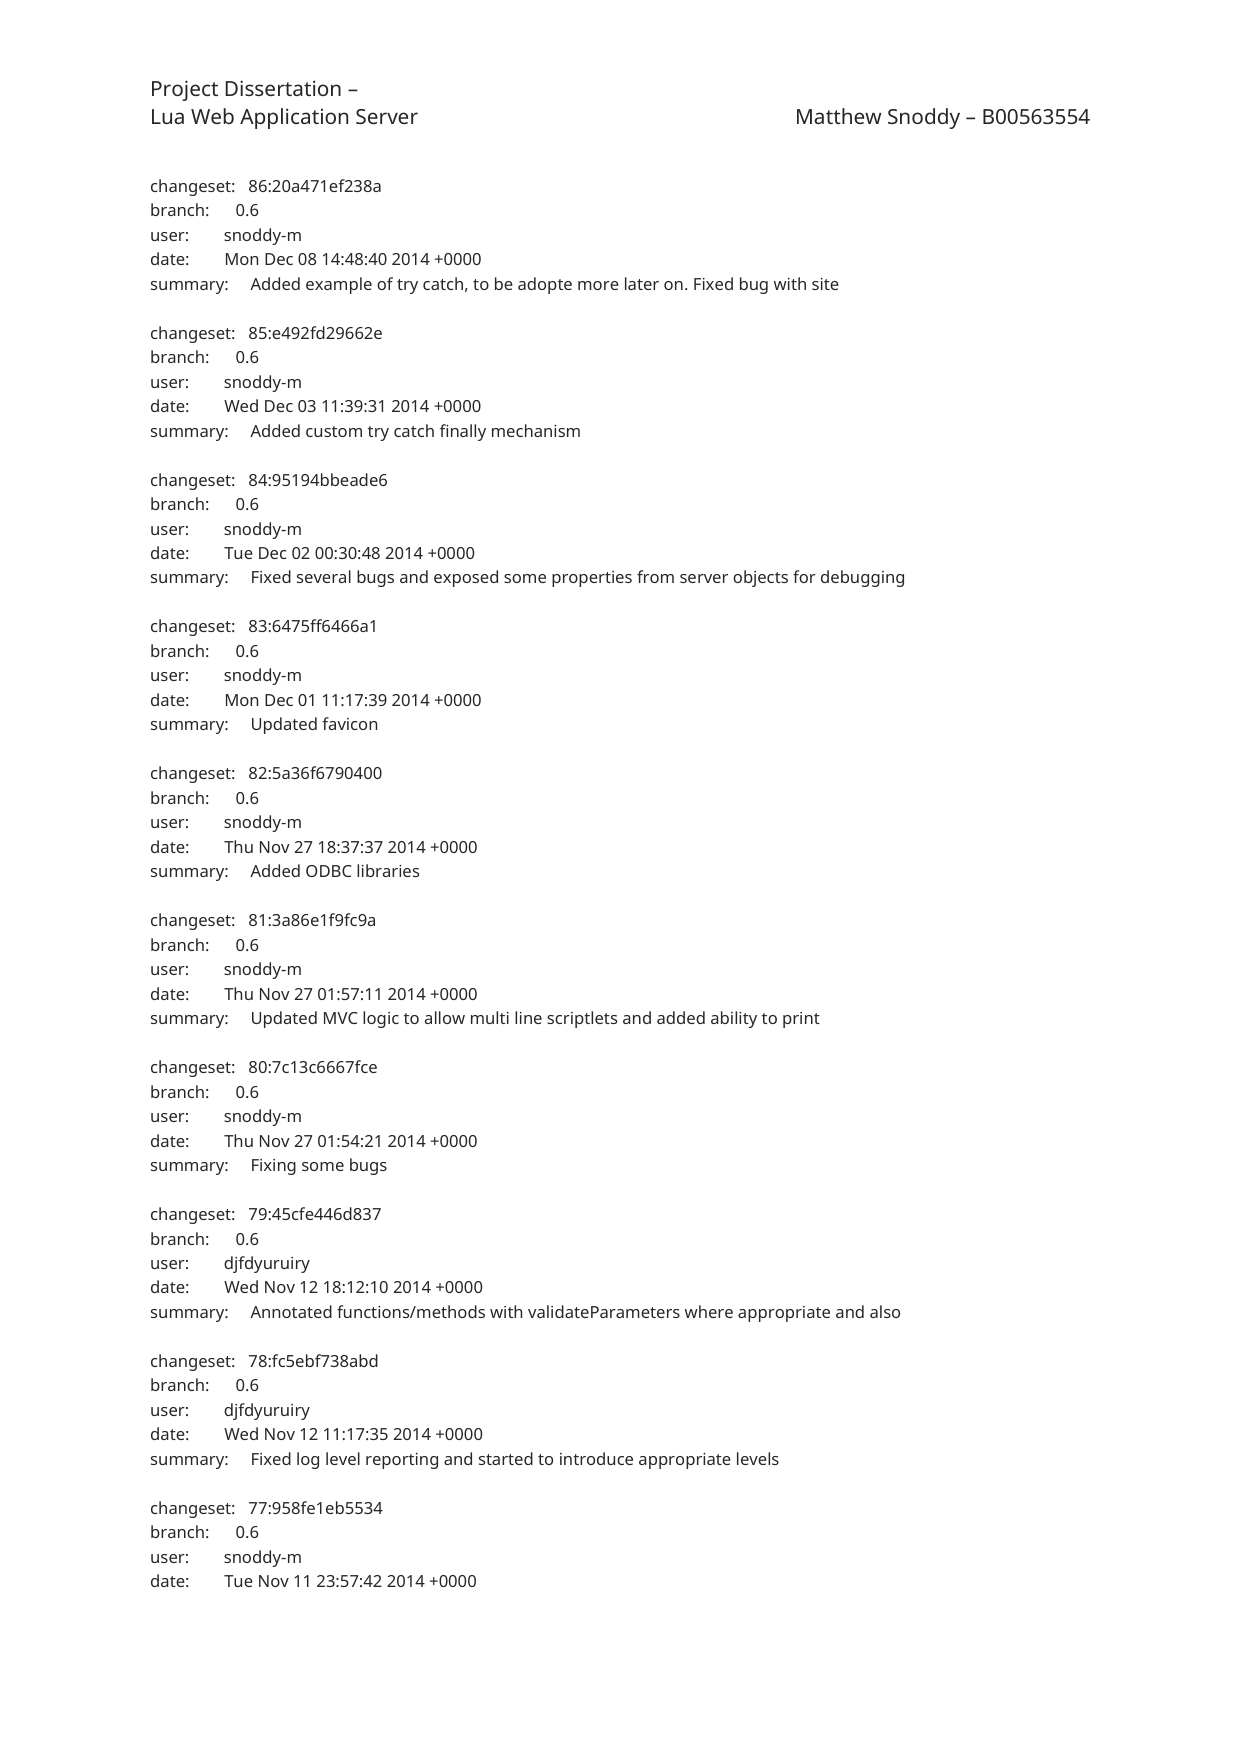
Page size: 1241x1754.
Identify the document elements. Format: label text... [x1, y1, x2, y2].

text branch: 0.6 [150, 1521, 1090, 1543]
text branch: 0.6 [150, 639, 1090, 662]
text date: Wed Dec 03 11:39:31 2014 +0000 [150, 395, 1090, 417]
text date: Mon Dec 08 14:48:40 2014 +0000 [150, 248, 1090, 271]
text user: snoddy-m [150, 1545, 1090, 1568]
text summary: Updated favicon [150, 713, 1090, 736]
text changeset: 82:5a36f6790400 [150, 762, 1090, 785]
text user: snoddy-m [150, 1105, 1090, 1127]
text date: Wed Nov 12 18:12:10 2014 +0000 [150, 1276, 1090, 1299]
text summary: Annotated functions/methods with validateParameters where appropriate and also [150, 1301, 1090, 1323]
text user: snoddy-m [150, 370, 1090, 393]
text branch: 0.6 [150, 786, 1090, 809]
text user: snoddy-m [150, 223, 1090, 246]
text summary: Fixed several bugs and exposed some properties from server objects for debugging [150, 566, 1090, 589]
text changeset: 84:95194bbeade6 [150, 468, 1090, 491]
text summary: Fixing some bugs [150, 1154, 1090, 1176]
text branch: 0.6 [150, 1374, 1090, 1397]
text summary: Added ODBC libraries [150, 860, 1090, 883]
text user: djfdyuruiry [150, 1252, 1090, 1274]
text date: Mon Dec 01 11:17:39 2014 +0000 [150, 688, 1090, 711]
text changeset: 81:3a86e1f9fc9a [150, 909, 1090, 932]
text branch: 0.6 [150, 493, 1090, 515]
text changeset: 83:6475ff6466a1 [150, 615, 1090, 638]
text summary: Added custom try catch finally mechanism [150, 419, 1090, 442]
text summary: Fixed log level reporting and started to introduce appropriate levels [150, 1447, 1090, 1470]
text date: Wed Nov 12 11:17:35 2014 +0000 [150, 1423, 1090, 1446]
text changeset: 80:7c13c6667fce [150, 1056, 1090, 1078]
text date: Thu Nov 27 18:37:37 2014 +0000 [150, 835, 1090, 858]
text user: snoddy-m [150, 958, 1090, 981]
text changeset: 77:958fe1eb5534 [150, 1496, 1090, 1519]
text changeset: 85:e492fd29662e [150, 321, 1090, 344]
text user: snoddy-m [150, 664, 1090, 687]
text branch: 0.6 [150, 346, 1090, 368]
text changeset: 78:fc5ebf738abd [150, 1349, 1090, 1372]
text date: Tue Nov 11 23:57:42 2014 +0000 [150, 1570, 1090, 1592]
text date: Thu Nov 27 01:54:21 2014 +0000 [150, 1129, 1090, 1152]
text user: snoddy-m [150, 811, 1090, 834]
text branch: 0.6 [150, 1227, 1090, 1250]
text changeset: 86:20a471ef238a [150, 174, 1090, 197]
text date: Tue Dec 02 00:30:48 2014 +0000 [150, 542, 1090, 564]
text branch: 0.6 [150, 199, 1090, 222]
text changeset: 79:45cfe446d837 [150, 1203, 1090, 1225]
text summary: Updated MVC logic to allow multi line scriptlets and added ability to print [150, 1007, 1090, 1029]
text branch: 0.6 [150, 1080, 1090, 1103]
text summary: Added example of try catch, to be adopte more later on. Fixed bug with site [150, 272, 1090, 295]
text branch: 0.6 [150, 933, 1090, 956]
text user: djfdyuruiry [150, 1398, 1090, 1421]
text user: snoddy-m [150, 517, 1090, 540]
text date: Thu Nov 27 01:57:11 2014 +0000 [150, 982, 1090, 1005]
